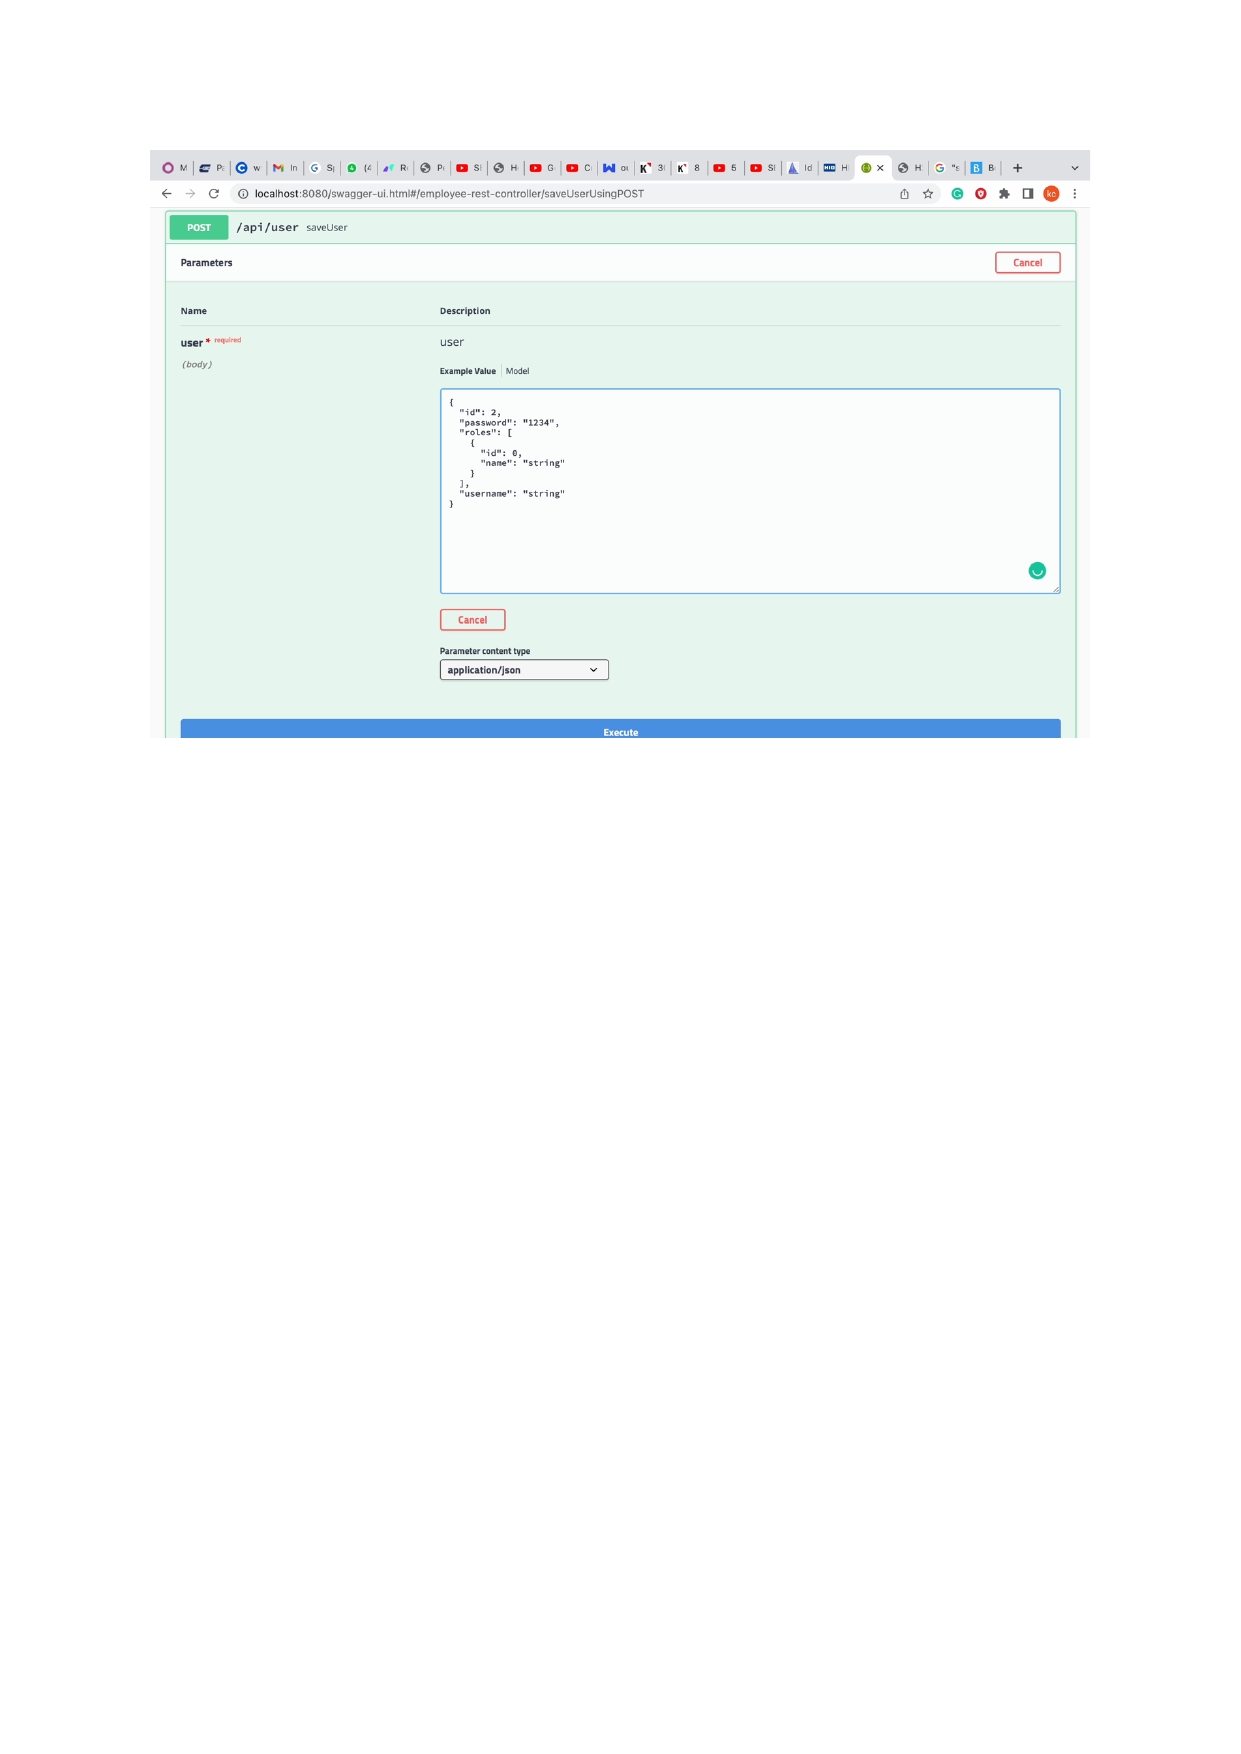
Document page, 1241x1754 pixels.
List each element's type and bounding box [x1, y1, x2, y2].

picture [150, 150, 1091, 738]
